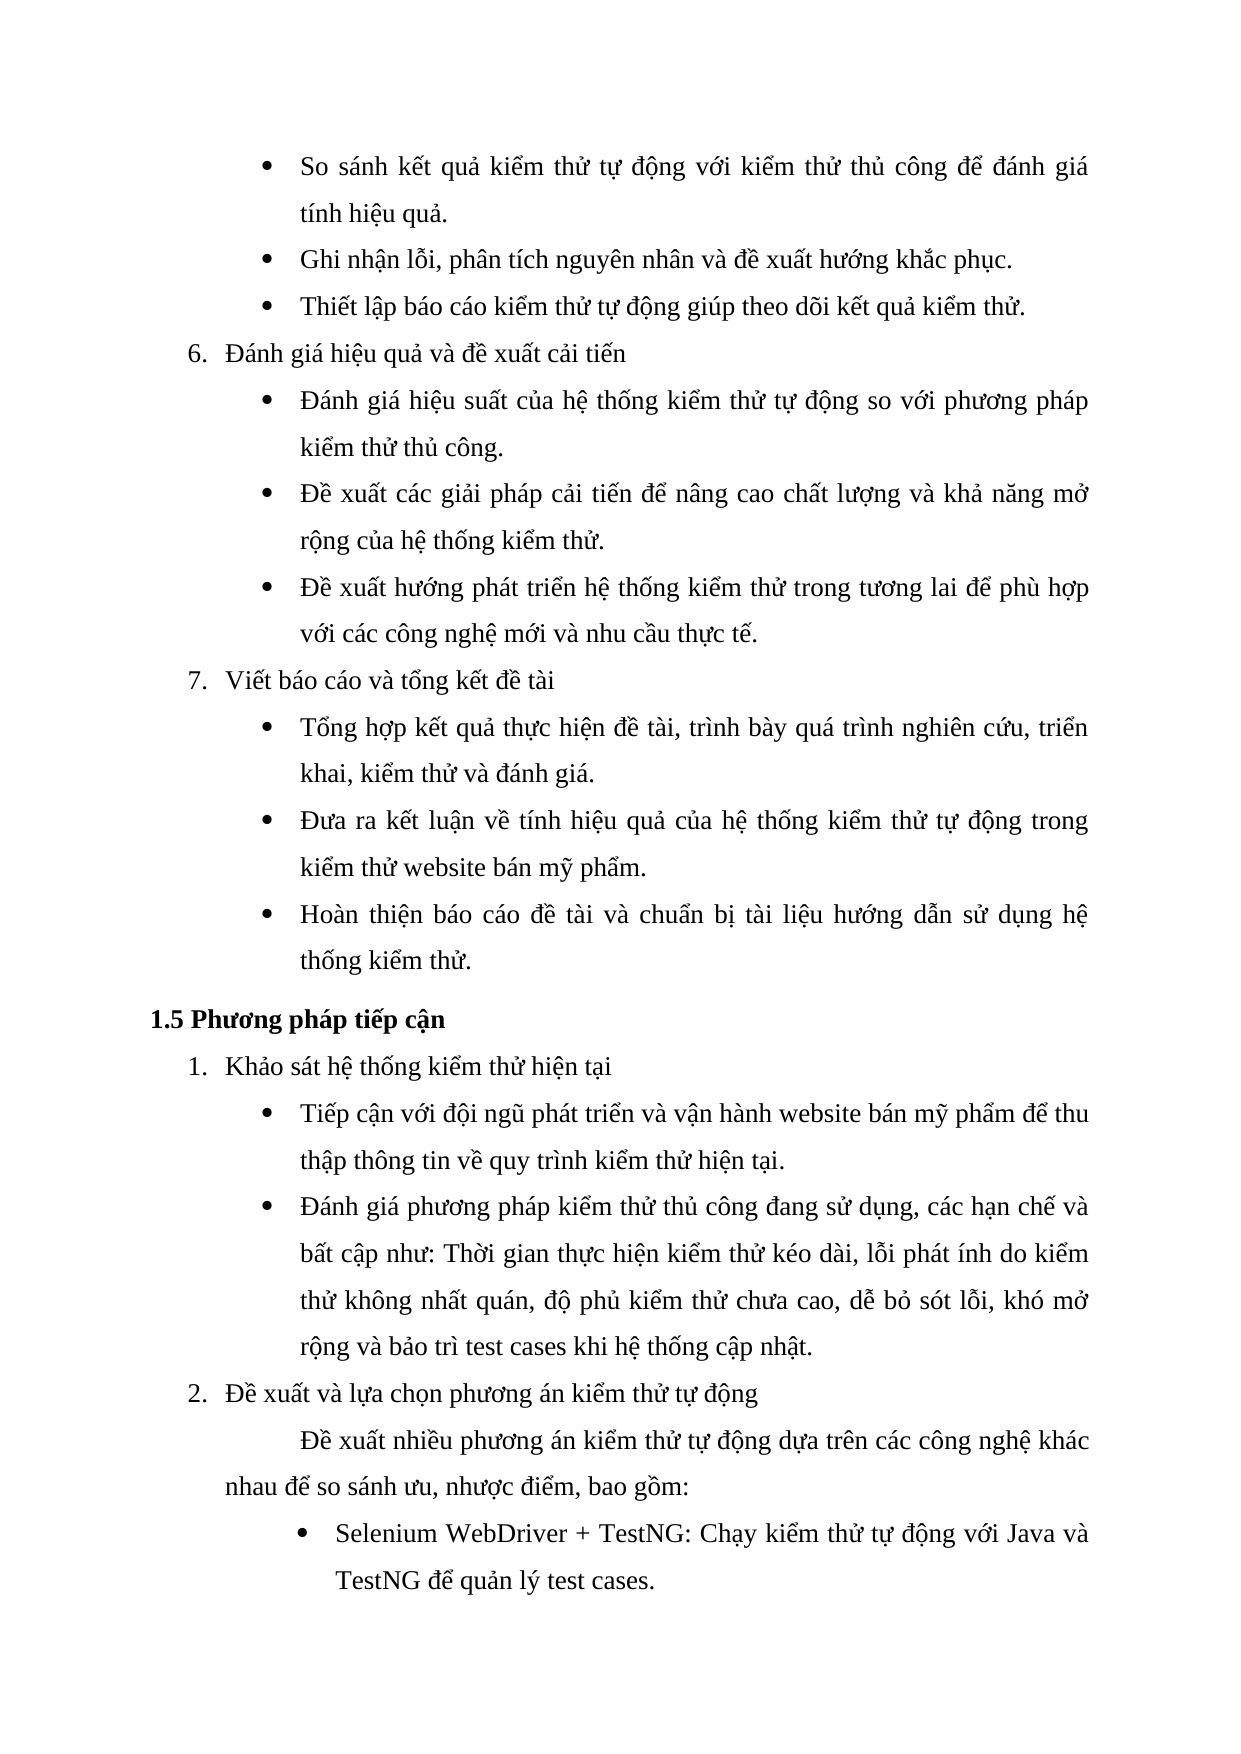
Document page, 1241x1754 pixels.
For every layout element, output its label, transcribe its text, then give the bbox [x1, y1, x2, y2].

list Đánh giá phương pháp kiểm thử thủ công đang sử dụng, các hạn chế và bất cập như: Thời gian thực hiện kiểm thử kéo dài, lỗi phát ính do kiểm thử không nhất quán, độ phủ kiểm thử chưa cao, dễ bỏ sót lỗi, khó mở rộng và bảo trì test cases khi hệ thống cập nhật. [262, 1190, 1090, 1362]
list Tổng hợp kết quả thực hiện đề tài, trình bày quá trình nghiên cứu, triển khai, kiểm thử và đánh giá. [262, 711, 1090, 789]
list Đưa ra kết luận về tính hiệu quả của hệ thống kiểm thử tự động trong kiểm thử website bán mỹ phẩm. [262, 804, 1090, 882]
text Đề xuất nhiều phương án kiểm thử tự động dựa trên các công nghệ khác nhau để so sánh ưu, nhược điểm, bao gồm: [225, 1424, 1090, 1502]
list Ghi nhận lỗi, phân tích nguyên nhân và đề xuất hướng khắc phục. [262, 243, 1090, 275]
list Đề xuất hướng phát triển hệ thống kiểm thử trong tương lai để phù hợp với các công nghệ mới và nhu cầu thực tế. [262, 571, 1090, 649]
list Khảo sát hệ thống kiểm thử hiện tại [187, 1050, 1090, 1081]
list Đề xuất các giải pháp cải tiến để nâng cao chất lượng và khả năng mở rộng của hệ thống kiểm thử. [262, 477, 1090, 555]
text 1.5 Phương pháp tiếp cận [150, 1004, 1090, 1035]
list Tiếp cận với đội ngũ phát triển và vận hành website bán mỹ phẩm để thu thập thông tin về quy trình kiểm thử hiện tại. [262, 1097, 1090, 1175]
list Selenium WebDriver + TestNG: Chạy kiểm thử tự động với Java và TestNG để quản lý test cases. [298, 1517, 1090, 1595]
list So sánh kết quả kiểm thử tự động với kiểm thử thủ công để đánh giá tính hiệu quả. [262, 150, 1090, 228]
list Đề xuất và lựa chọn phương án kiểm thử tự động [187, 1377, 1090, 1408]
list Đánh giá hiệu suất của hệ thống kiểm thử tự động so với phương pháp kiểm thử thủ công. [262, 384, 1090, 462]
list Thiết lập báo cáo kiểm thử tự động giúp theo dõi kết quả kiểm thử. [262, 290, 1090, 322]
list Hoàn thiện báo cáo đề tài và chuẩn bị tài liệu hướng dẫn sử dụng hệ thống kiểm thử. [262, 898, 1090, 976]
list Viết báo cáo và tổng kết đề tài [187, 664, 1090, 695]
list Đánh giá hiệu quả và đề xuất cải tiến [187, 337, 1090, 368]
